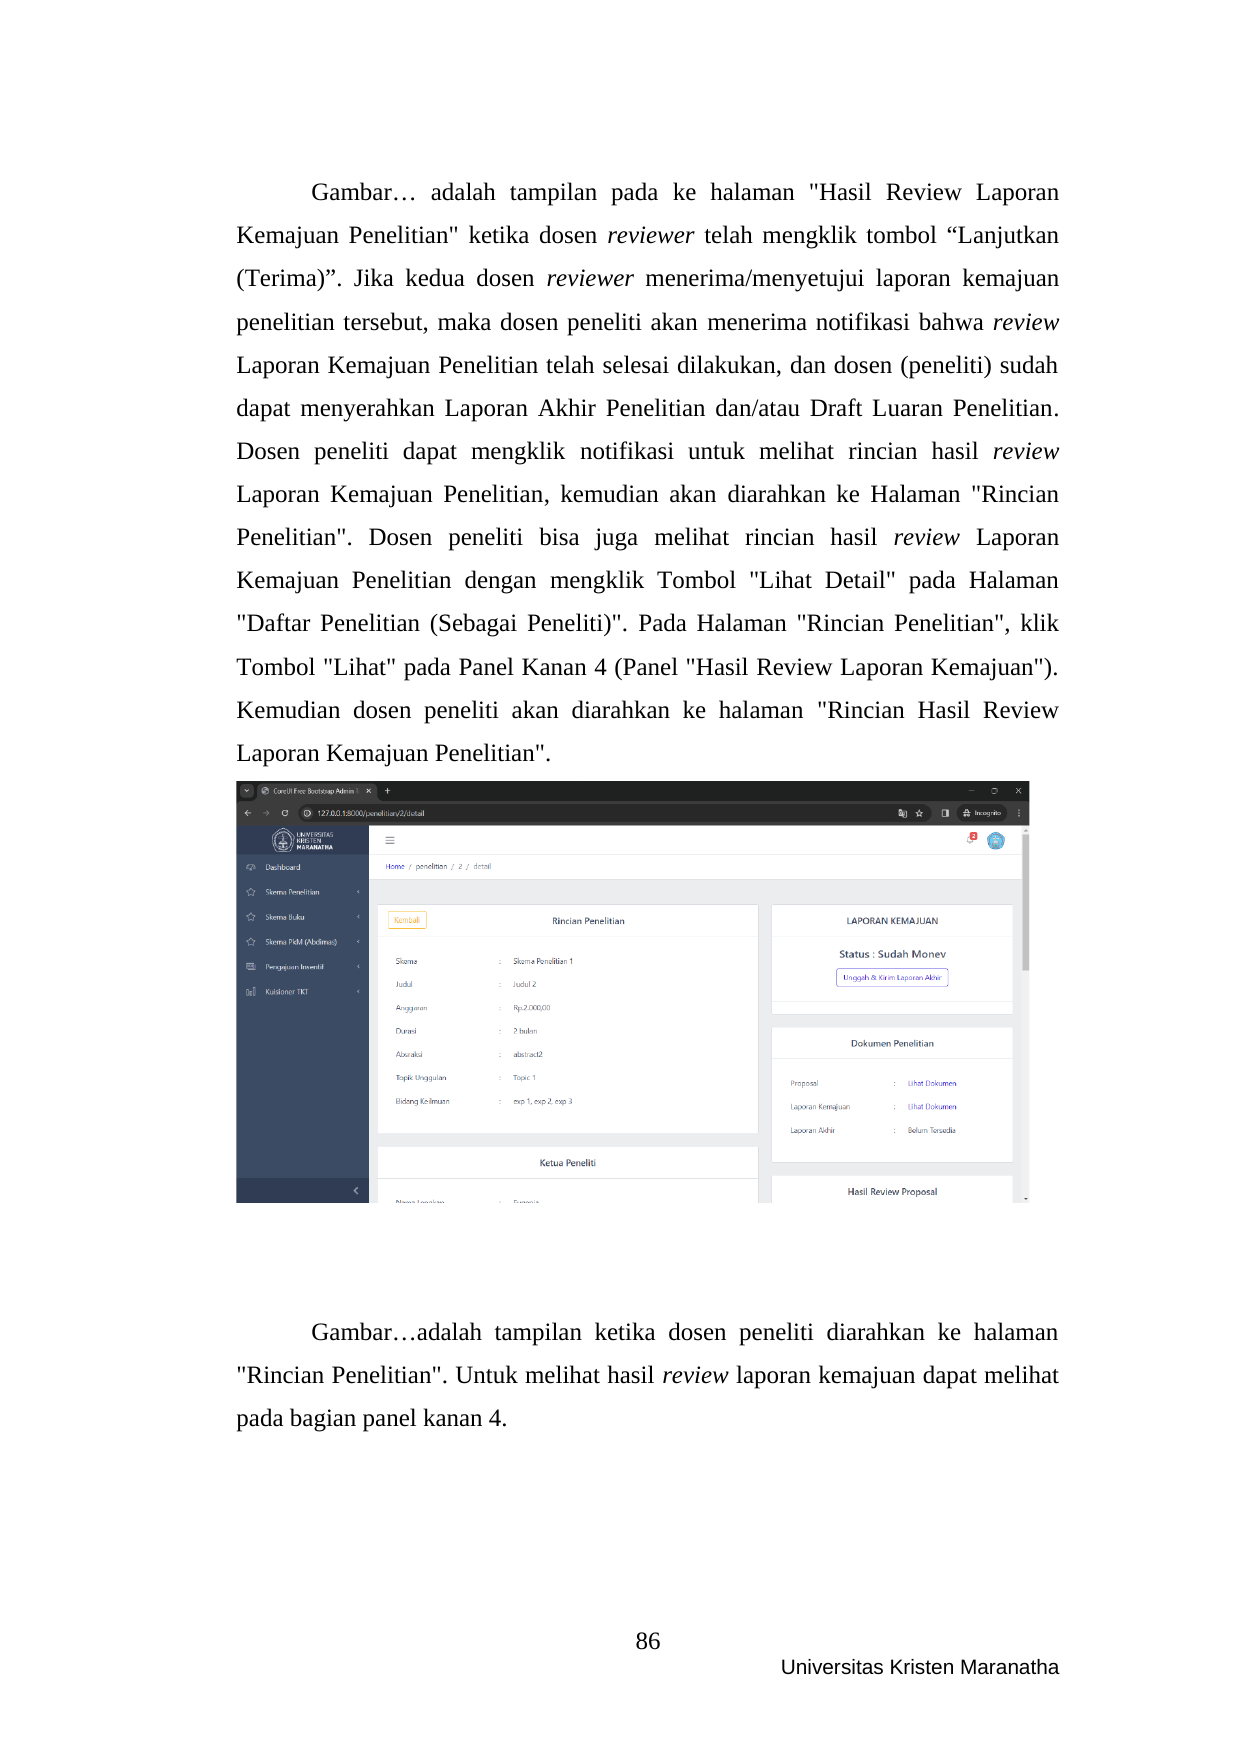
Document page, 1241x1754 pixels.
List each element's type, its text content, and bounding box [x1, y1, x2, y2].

text Gambar… adalah tampilan pada ke halaman "Hasil Review Laporan Kemajuan Penelitian" ketika dosen reviewer telah mengklik tombol “Lanjutkan (Terima)”. Jika kedua dosen reviewer menerima/menyetujui laporan kemajuan penelitian tersebut, maka dosen peneliti akan menerima notifikasi bahwa review Laporan Kemajuan Penelitian telah selesai dilakukan, dan dosen (peneliti) sudah dapat menyerahkan Laporan Akhir Penelitian dan/atau Draft Luaran Penelitian. Dosen peneliti dapat mengklik notifikasi untuk melihat rincian hasil review Laporan Kemajuan Penelitian, kemudian akan diarahkan ke Halaman "Rincian Penelitian". Dosen peneliti bisa juga melihat rincian hasil review Laporan Kemajuan Penelitian dengan mengklik Tombol "Lihat Detail" pada Halaman "Daftar Penelitian (Sebagai Peneliti)". Pada Halaman "Rincian Penelitian", klik Tombol "Lihat" pada Panel Kanan 4 (Panel "Hasil Review Laporan Kemajuan"). Kemudian dosen peneliti akan diarahkan ke halaman "Rincian Hasil Review Laporan Kemajuan Penelitian". [236, 177, 1059, 767]
picture [236, 781, 1030, 1203]
text Gambar…adalah tampilan ketika dosen peneliti diarahkan ke halaman "Rincian Penelitian". Untuk melihat hasil review laporan kemajuan dapat melihat pada bagian panel kanan 4. [236, 1317, 1059, 1432]
